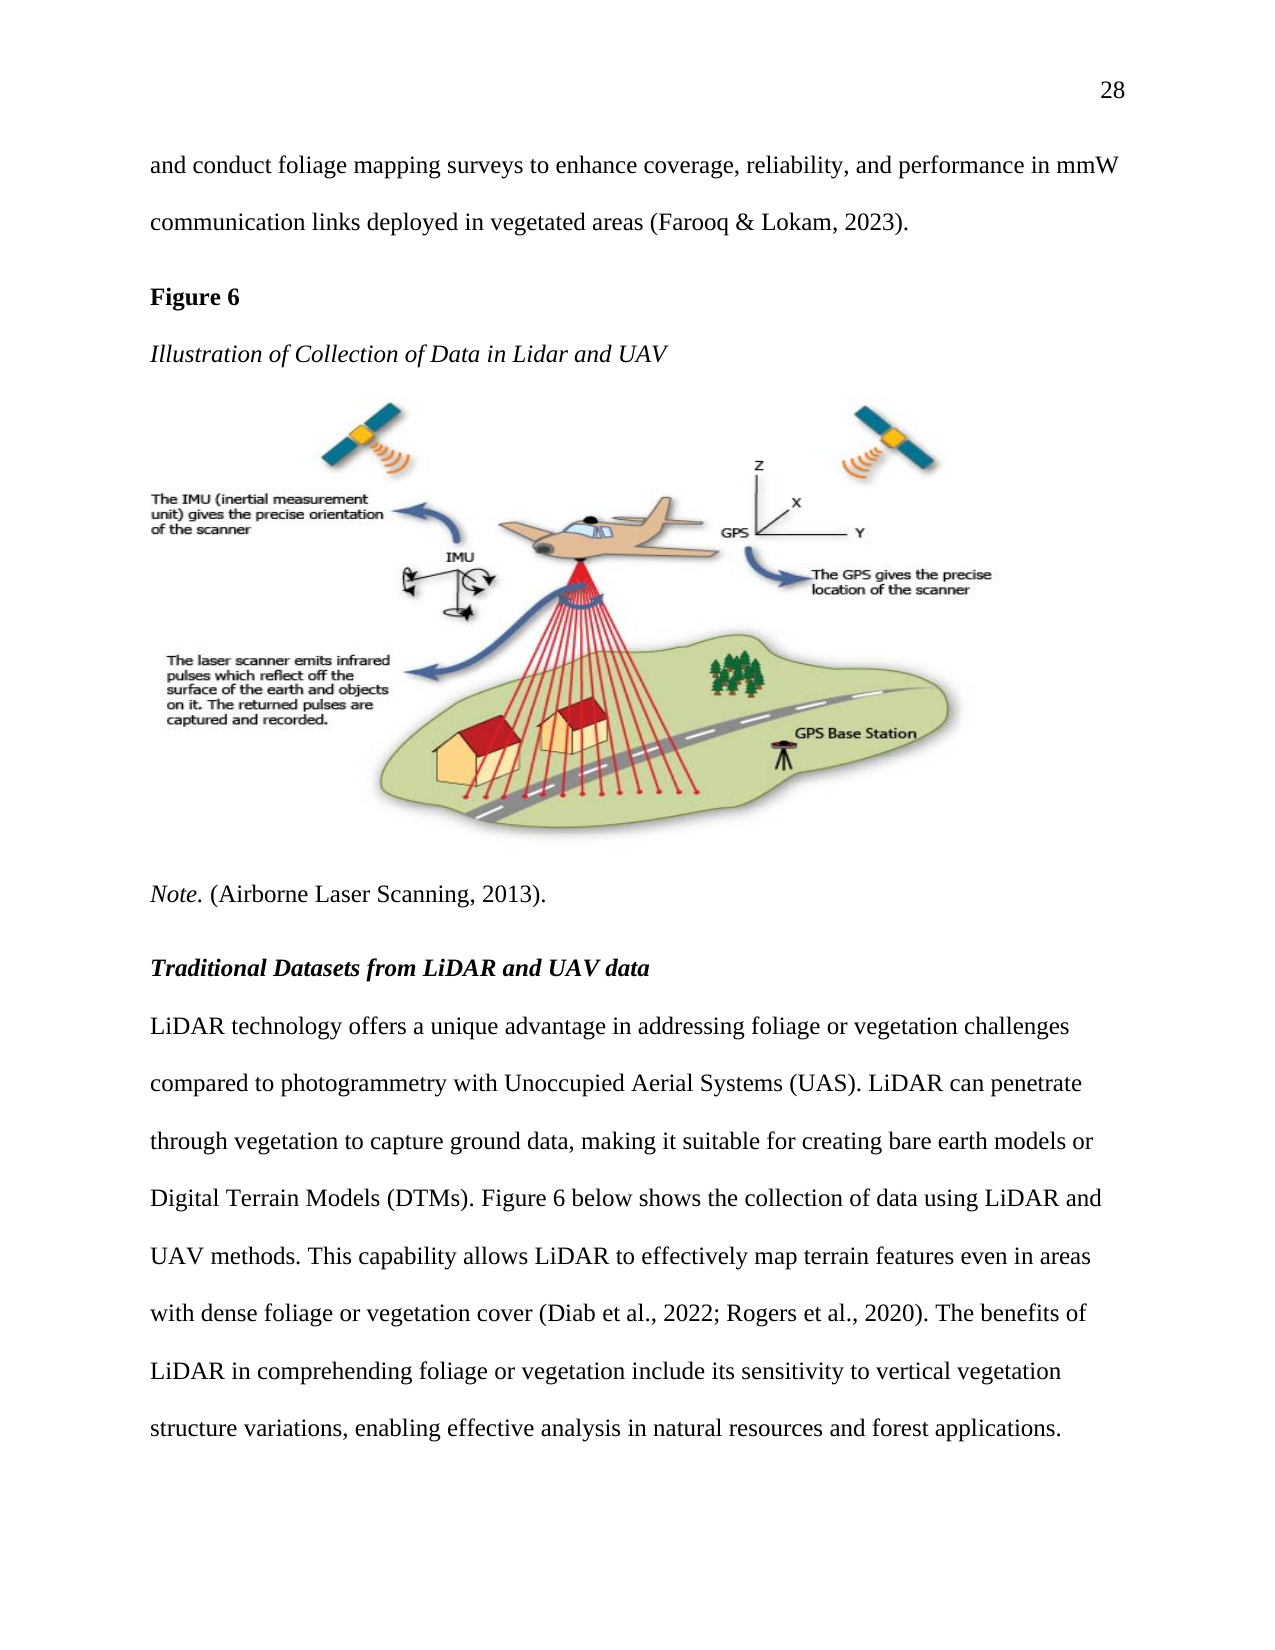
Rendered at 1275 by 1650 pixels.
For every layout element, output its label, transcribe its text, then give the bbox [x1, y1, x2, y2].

subtitle Traditional Datasets from LiDAR and UAV data [150, 953, 1125, 982]
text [150, 1011, 1125, 1442]
text Note. (Airborne Laser Scanning, 2013). [150, 879, 1125, 908]
text Figure 6 Illustration of Collection of Data in Lidar and UAV [150, 282, 1125, 368]
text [150, 150, 1125, 236]
picture [150, 396, 1008, 851]
